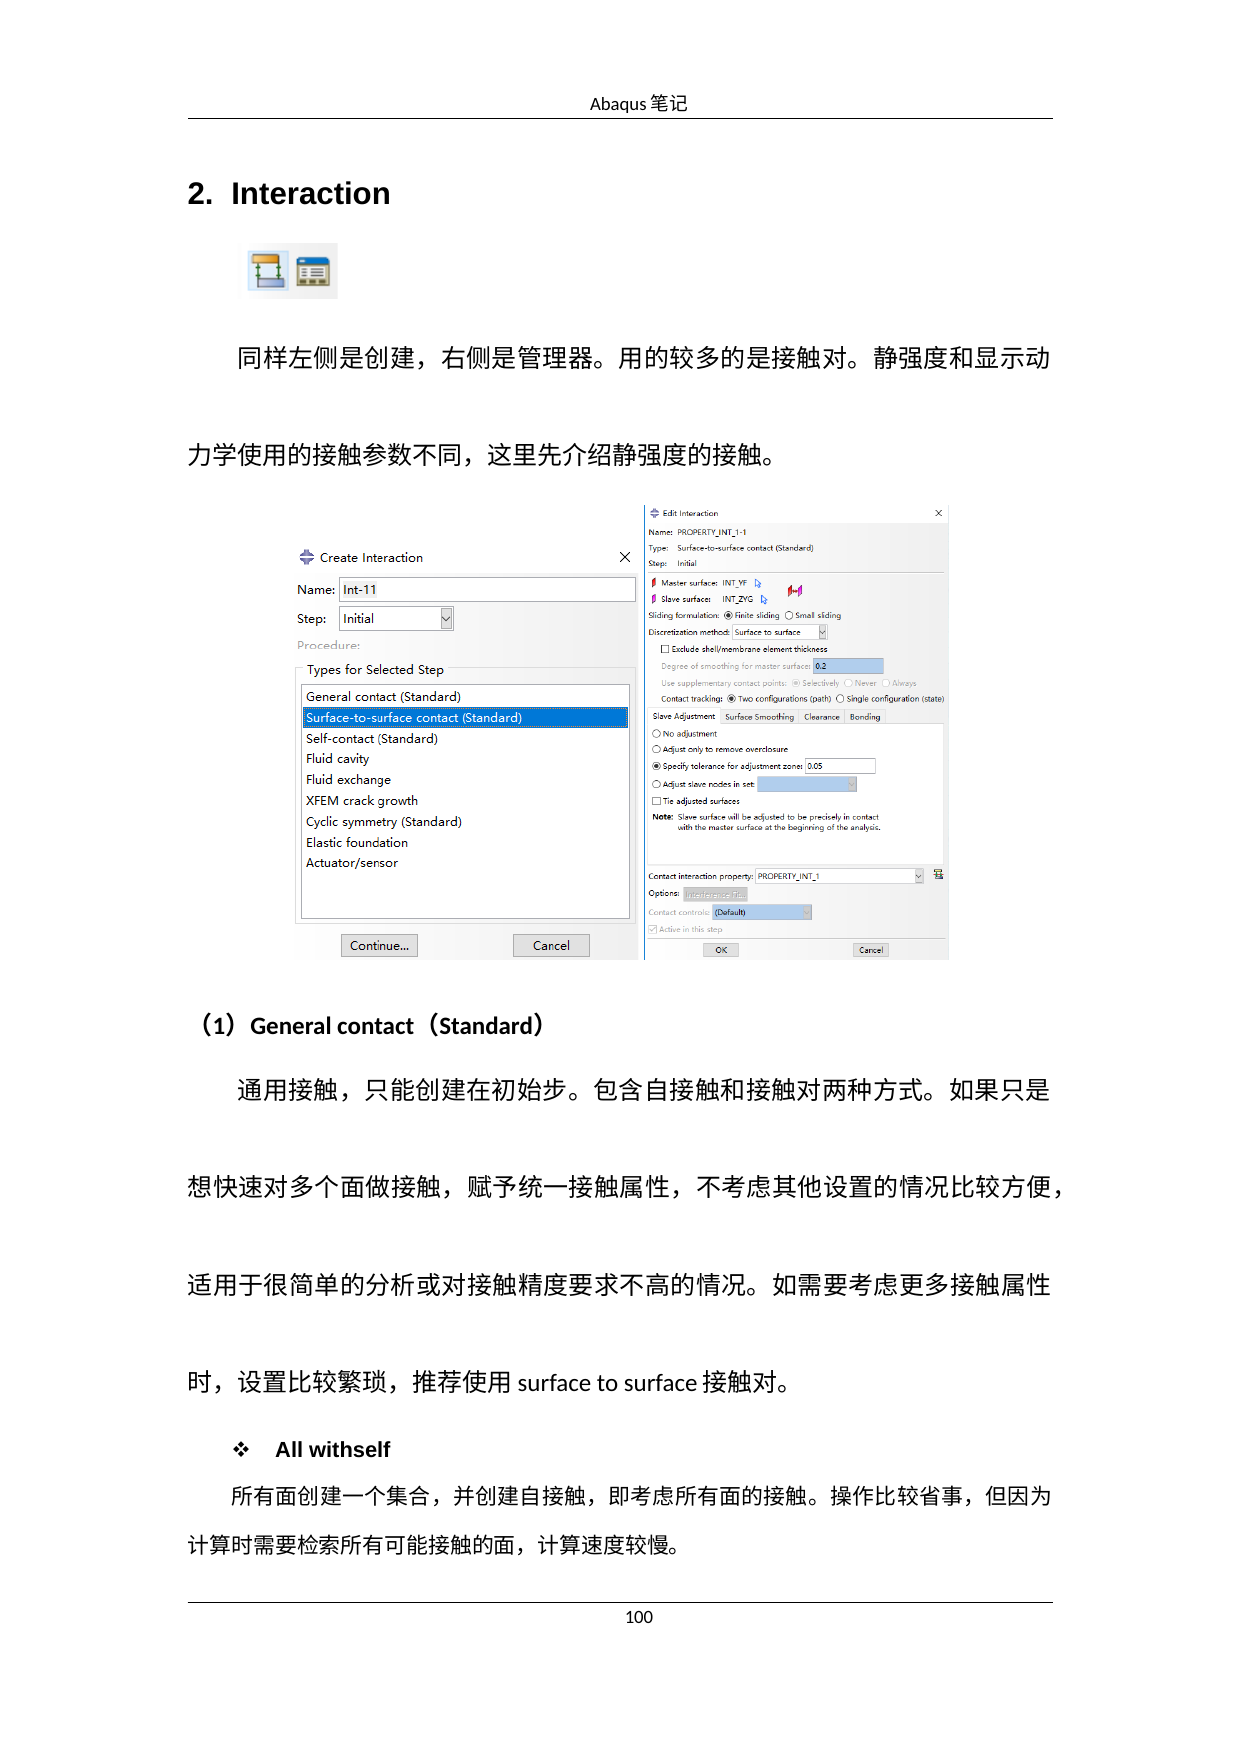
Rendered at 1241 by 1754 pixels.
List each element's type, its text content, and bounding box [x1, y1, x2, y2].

picture [292, 545, 639, 960]
picture [644, 505, 949, 960]
text 同样左侧是创建，右侧是管理器。用的较多的是接触对。静强度和显示动力学使用的接触参数不同，这里先介绍静强度的接触。 [187, 324, 1053, 486]
text 通用接触，只能创建在初始步。包含自接触和接触对两种方式。如果只是想快速对多个面做接触，赋予统一接触属性，不考虑其他设置的情况比较方便，适用于很简单的分析或对接触精度要求不高的情况。如需要考虑更多接触属性时，设置比较繁琐，推荐使用surface to surface接触对。 [187, 1056, 1053, 1413]
subtitle General contact（Standard） [187, 991, 1053, 1056]
picture [237, 243, 338, 299]
subtitle Interaction [187, 161, 1053, 226]
text 所有面创建一个集合，并创建自接触，即考虑所有面的接触。操作比较省事，但因为计算时需要检索所有可能接触的面，计算速度较慢。 [187, 1479, 1053, 1560]
subtitle All withself [231, 1434, 1053, 1466]
